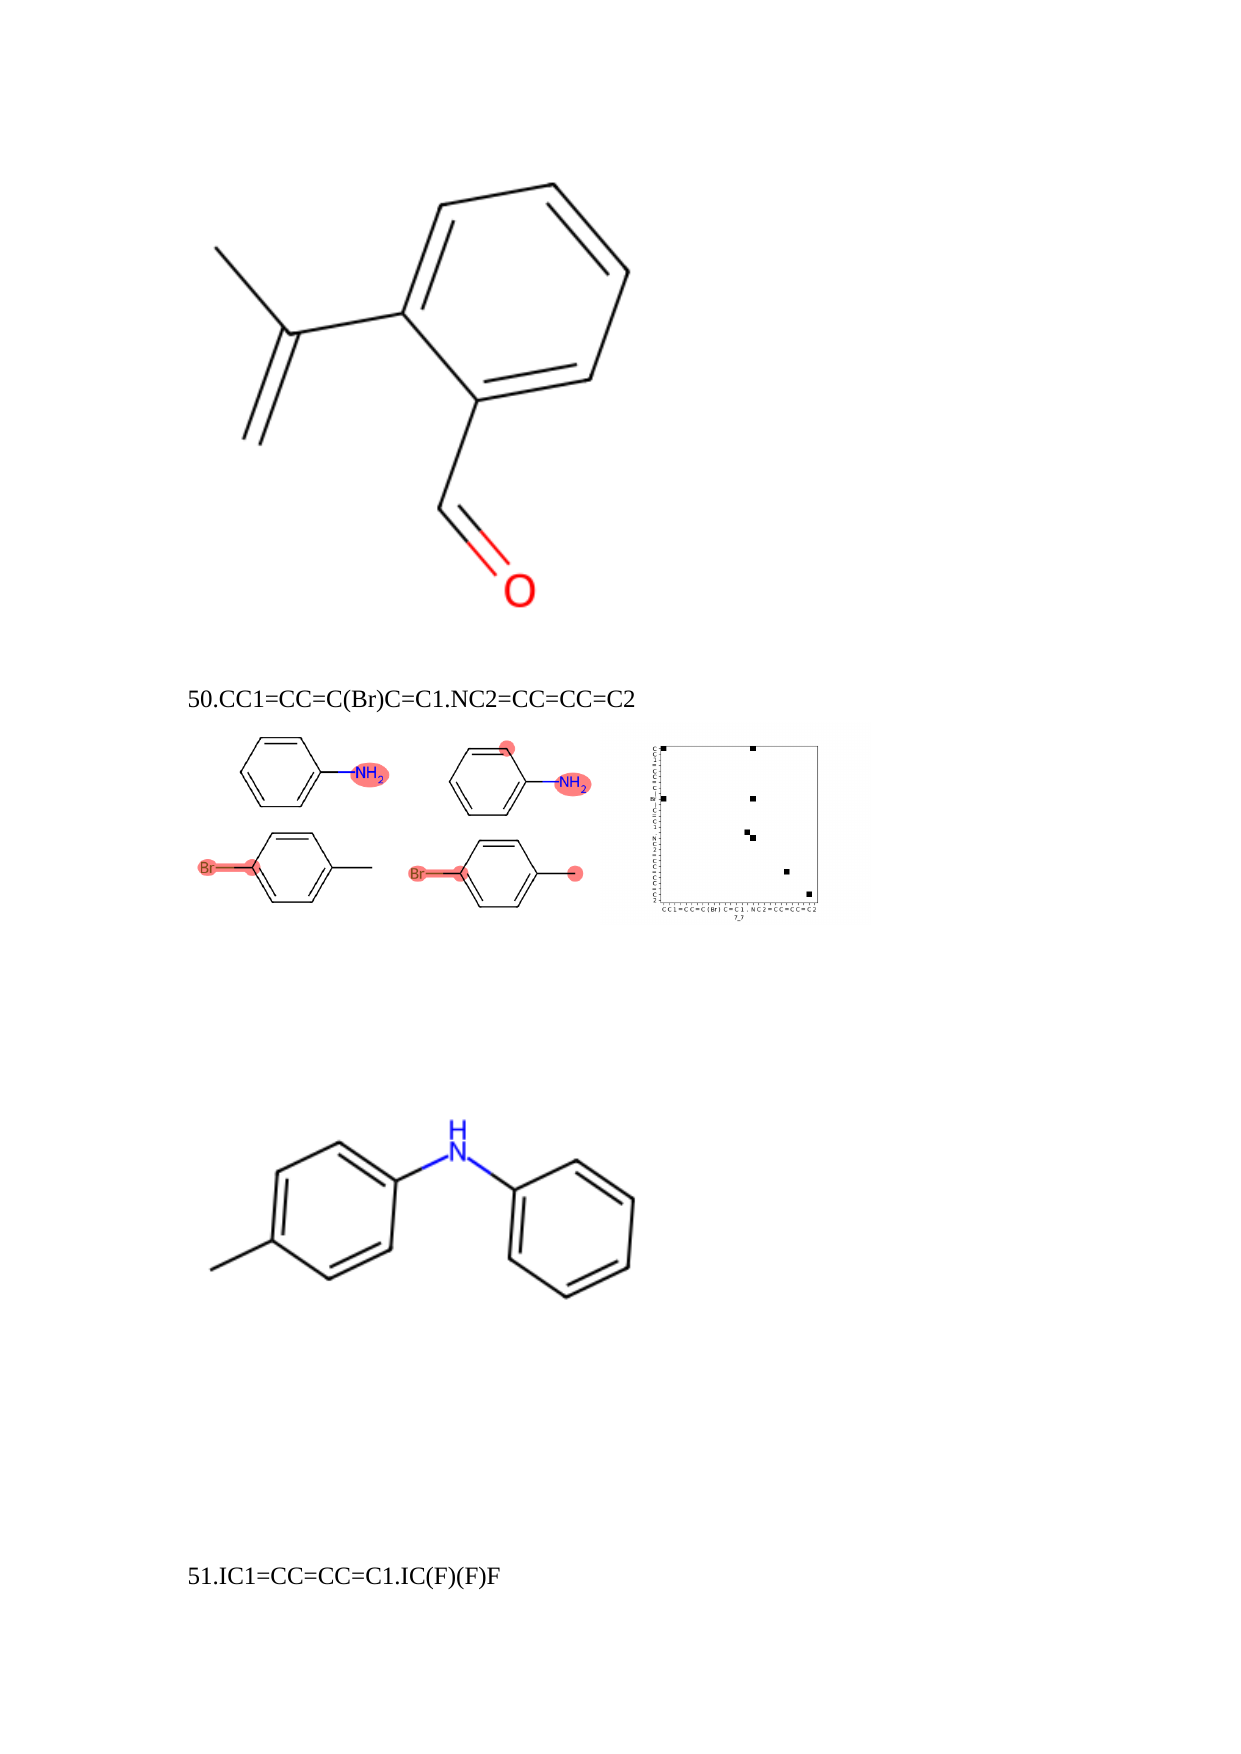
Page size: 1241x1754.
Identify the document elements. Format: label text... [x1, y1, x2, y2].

picture [187, 714, 871, 925]
picture [187, 162, 657, 631]
text 50.CC1=CC=C(Br)C=C1.NC2=CC=CC=C2 [187, 682, 1053, 714]
text 51.IC1=CC=CC=C1.IC(F)(F)F [187, 1559, 1053, 1592]
picture [187, 974, 657, 1444]
